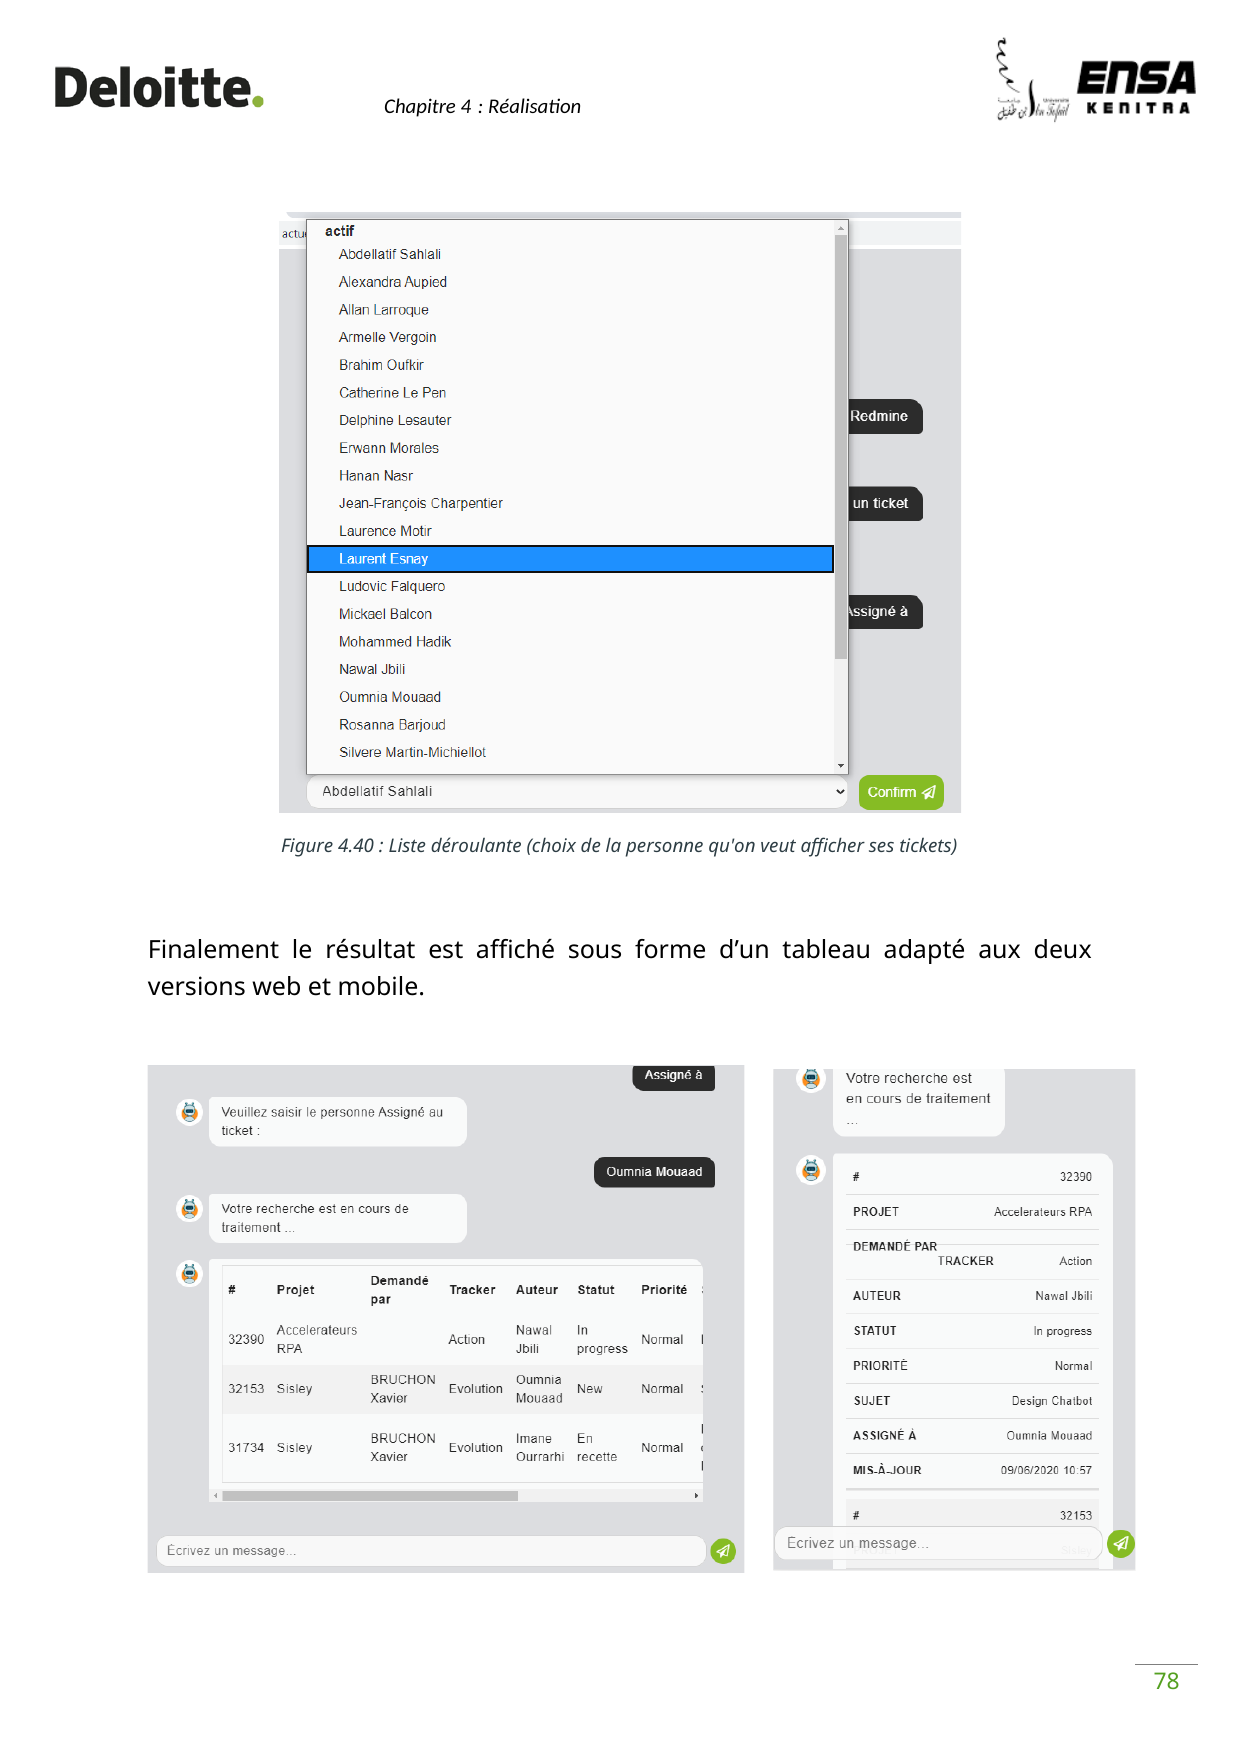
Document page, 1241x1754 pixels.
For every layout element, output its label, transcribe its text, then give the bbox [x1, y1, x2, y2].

picture [147, 1065, 745, 1572]
picture [947, 24, 1241, 139]
text Finalement le résultat est affiché sous forme d’un tableau adapté aux deux versions web et mobile. [148, 932, 1093, 1003]
picture [46, 53, 273, 147]
picture [279, 212, 962, 813]
picture [773, 1069, 1136, 1571]
